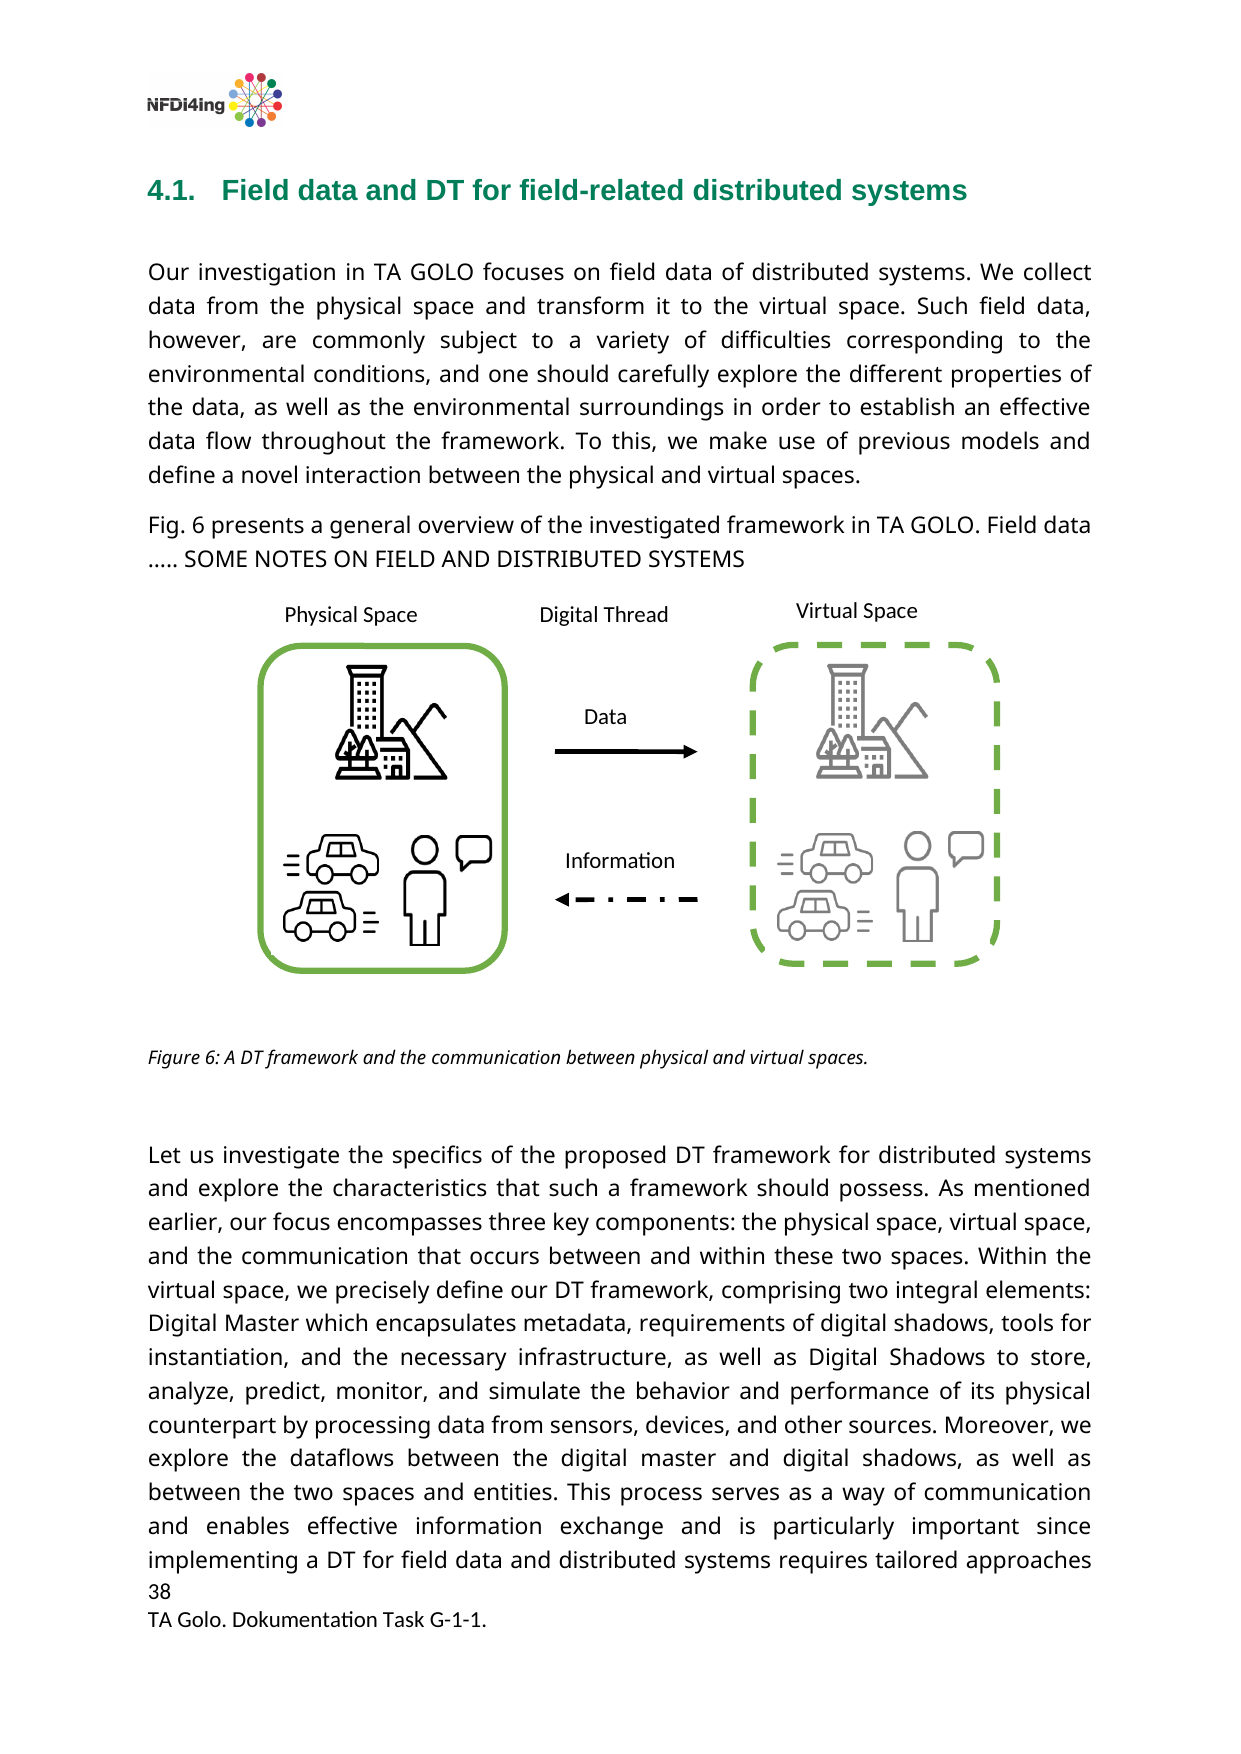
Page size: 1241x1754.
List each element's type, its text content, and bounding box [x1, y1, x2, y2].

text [148, 1139, 1093, 1575]
picture [147, 73, 282, 127]
picture [331, 654, 451, 790]
text Figure 6: A DT framework and the communication between physical and virtual spaces. [148, 1044, 1093, 1069]
picture [398, 835, 497, 946]
subtitle Field data and DT for field-related distributed systems [147, 173, 1093, 207]
text Fig. 6 presents a general overview of the investigated framework in TA GOLO. Field data ….. SOME NOTES ON FIELD AND DISTRIBUTED SYSTEMS [148, 509, 1093, 574]
text Our investigation in TA GOLO focuses on field data of distributed systems. We collect data from the physical space and transform it to the virtual space. Such field data, however, are commonly subject to a variety of difficulties corresponding to the environmental conditions, and one should carefully explore the different properties of the data, as well as the environmental surroundings in order to establish an effective data flow throughout the framework. To this, we make use of previous models and define a novel interaction between the physical and virtual spaces. [148, 256, 1093, 490]
picture [271, 820, 391, 955]
